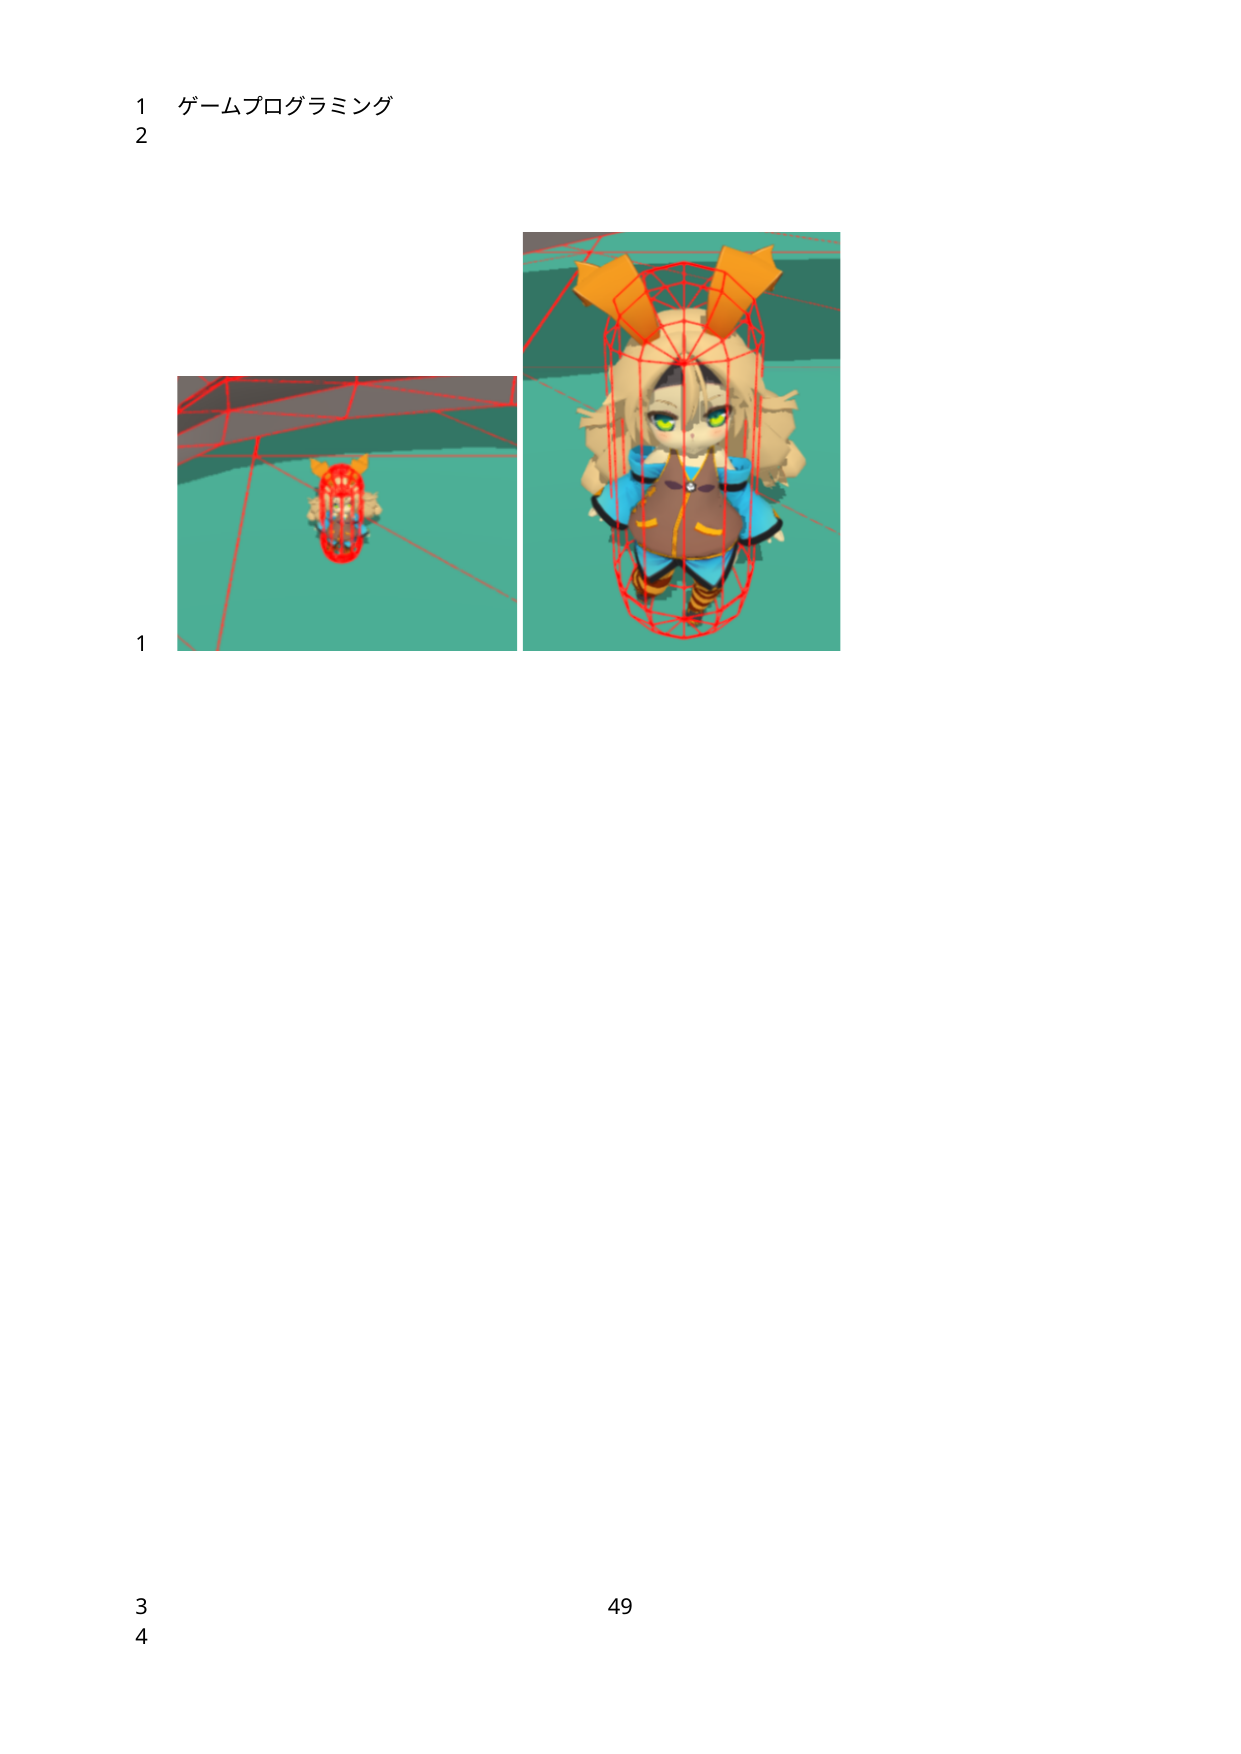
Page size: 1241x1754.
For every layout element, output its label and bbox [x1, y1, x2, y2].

picture [522, 232, 841, 651]
picture [177, 376, 518, 651]
